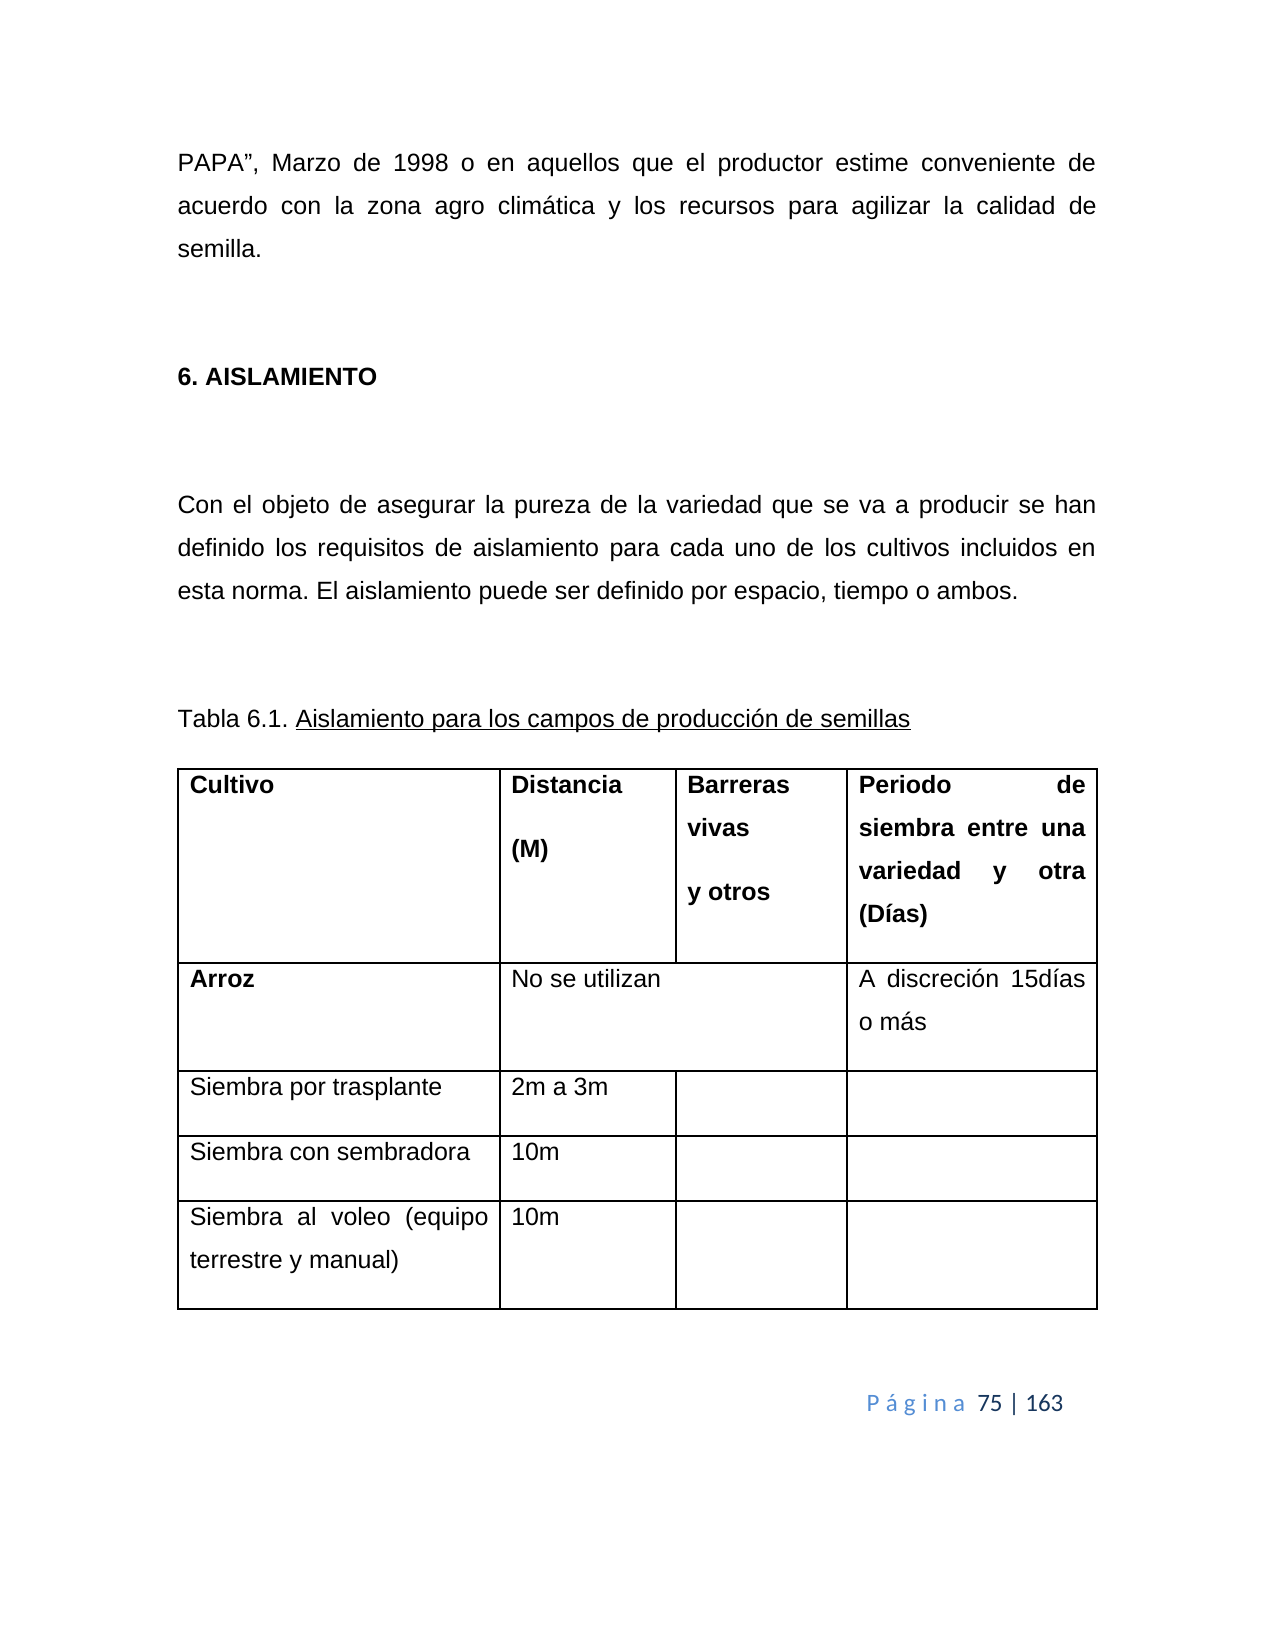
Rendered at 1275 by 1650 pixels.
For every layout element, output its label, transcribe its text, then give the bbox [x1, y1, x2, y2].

table_cell Siembra por trasplante [179, 1072, 499, 1135]
text 6. AISLAMIENTO [177, 362, 1098, 391]
table_cell No se utilizan [501, 964, 846, 1070]
table_cell [848, 1202, 1096, 1307]
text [177, 148, 1098, 263]
table_cell Siembra al voleo (equipo terrestre y manual) [179, 1202, 499, 1307]
table_header Distancia (M) [501, 770, 675, 962]
table_cell [677, 1137, 846, 1199]
table_cell [677, 1072, 846, 1135]
table_cell 10m [501, 1202, 675, 1307]
text Tabla 6.1. Aislamiento para los campos de producción de semillas [177, 704, 1098, 733]
table_cell Arroz [179, 964, 499, 1070]
text Con el objeto de asegurar la pureza de la variedad que se va a producir se han definido los requisitos de aislamiento para cada uno de los cultivos incluidos en esta norma. El aislamiento puede ser definido por espacio, tiempo o ambos. [177, 490, 1098, 605]
table_cell [848, 1072, 1096, 1135]
table_header Periodo de siembra entre una variedad y otra (Días) [848, 770, 1096, 962]
table_header Cultivo [179, 770, 499, 962]
table_cell 10m [501, 1137, 675, 1199]
table_cell 2m a 3m [501, 1072, 675, 1135]
table_cell A discreción 15días o más [848, 964, 1096, 1070]
table_header Barreras vivas y otros [677, 770, 846, 962]
table_cell [677, 1202, 846, 1307]
table_cell Siembra con sembradora [179, 1137, 499, 1199]
table_cell [848, 1137, 1096, 1199]
